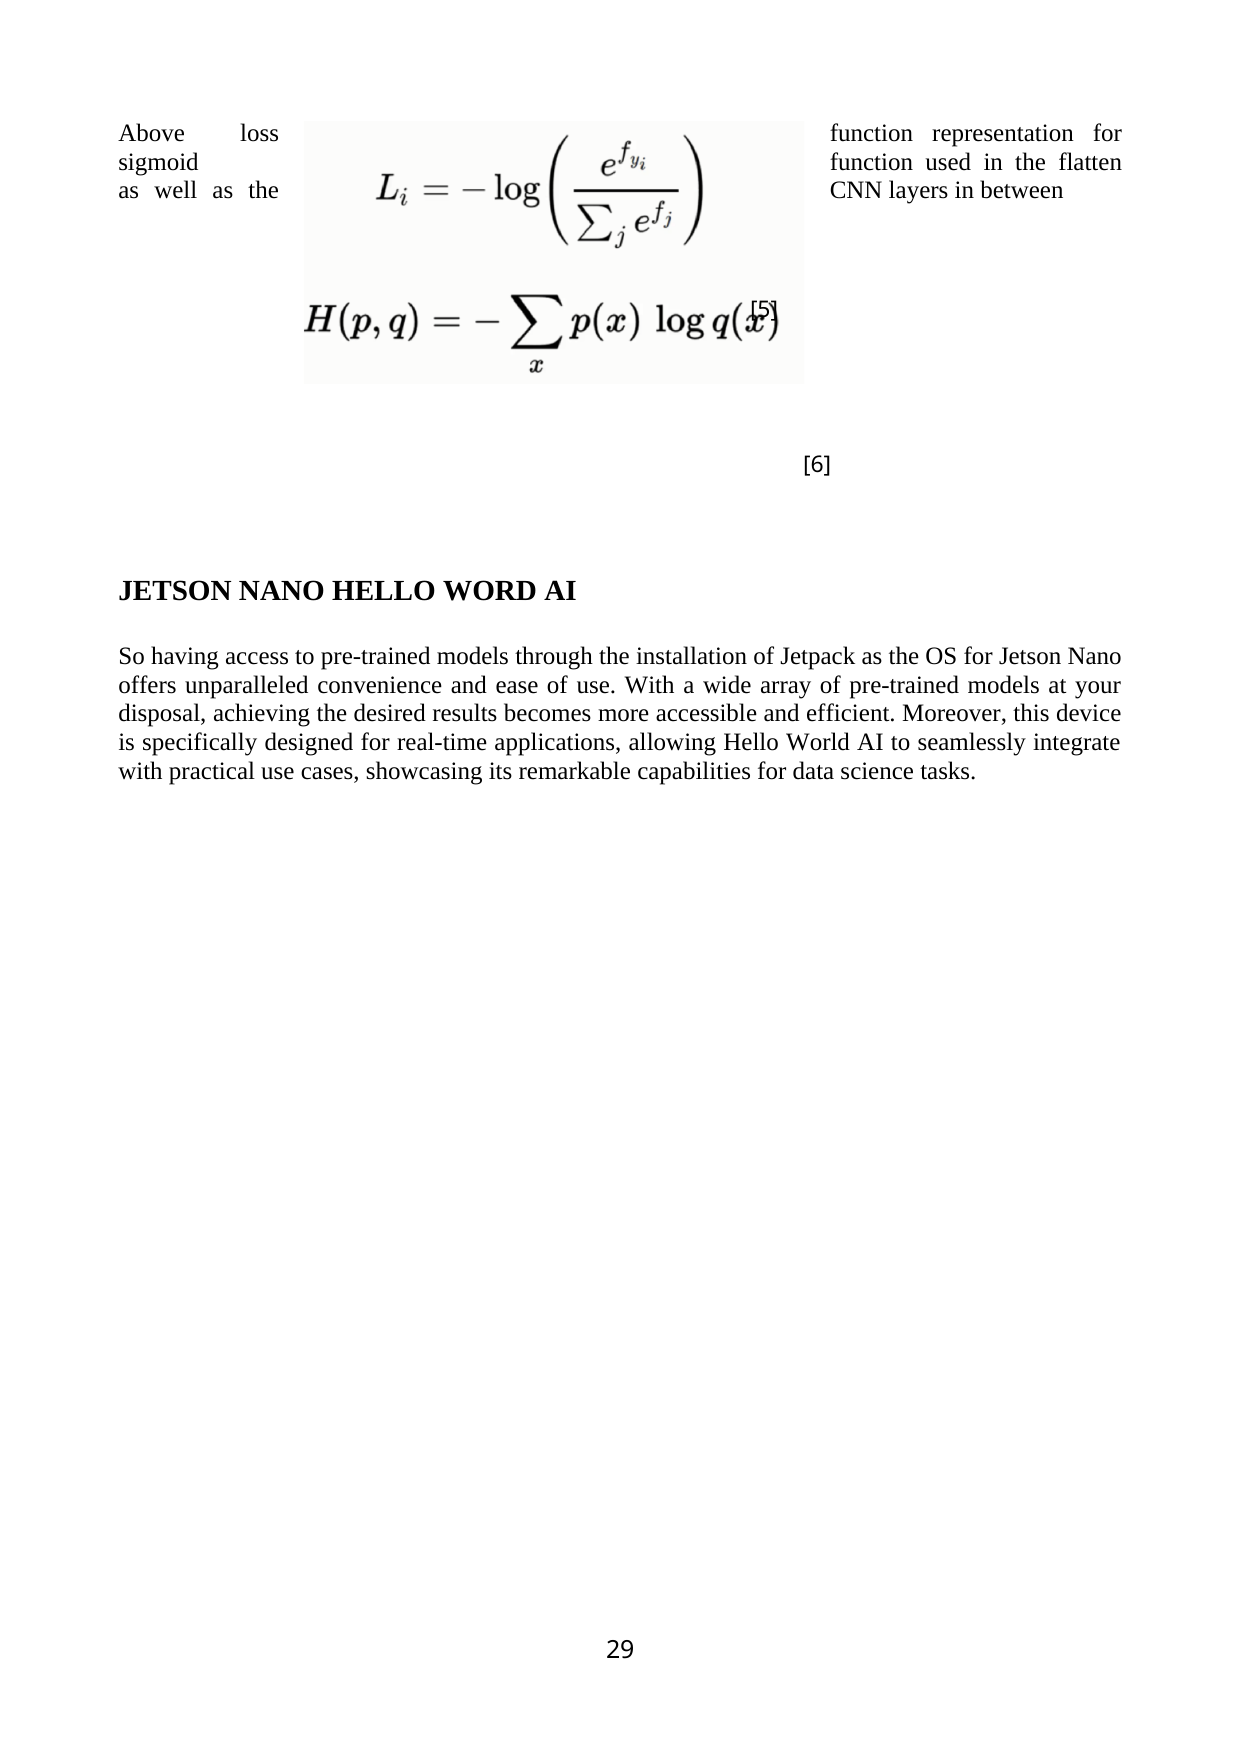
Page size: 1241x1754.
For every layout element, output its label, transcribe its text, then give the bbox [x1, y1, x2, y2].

text JETSON NANO HELLO WORD AI [118, 573, 1122, 607]
picture [302, 121, 805, 384]
text Above loss function representation for sigmoid function used in the flatten as well as the CNN layers in between [118, 118, 1122, 204]
text So having access to pre-trained models through the installation of Jetpack as the OS for Jetson Nano offers unparalleled convenience and ease of use. With a wide array of pre-trained models at your disposal, achieving the desired results becomes more accessible and efficient. Moreover, this device is specifically designed for real-time applications, allowing Hello World AI to seamlessly integrate with practical use cases, showcasing its remarkable capabilities for data science tasks. [118, 641, 1122, 785]
